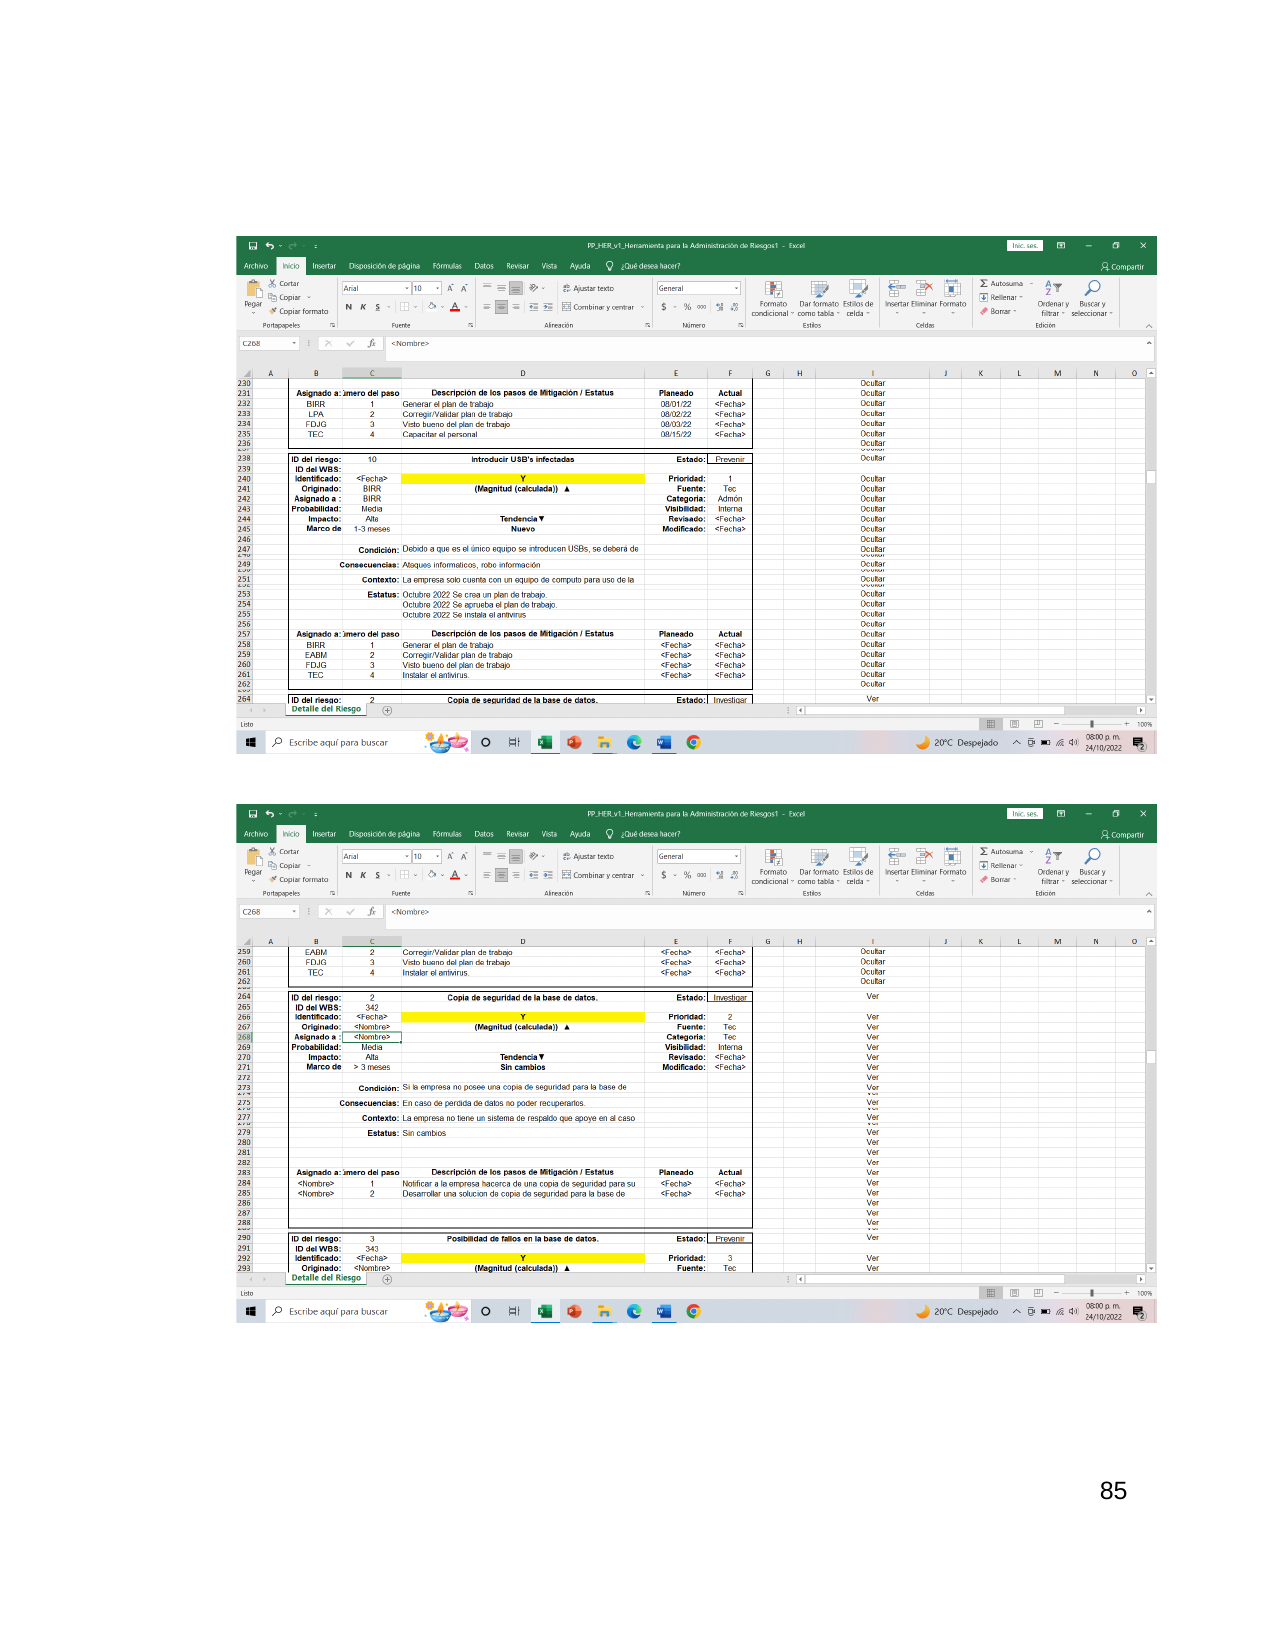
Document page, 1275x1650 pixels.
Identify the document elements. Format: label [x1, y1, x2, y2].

picture [236, 804, 1157, 1323]
picture [236, 236, 1157, 754]
